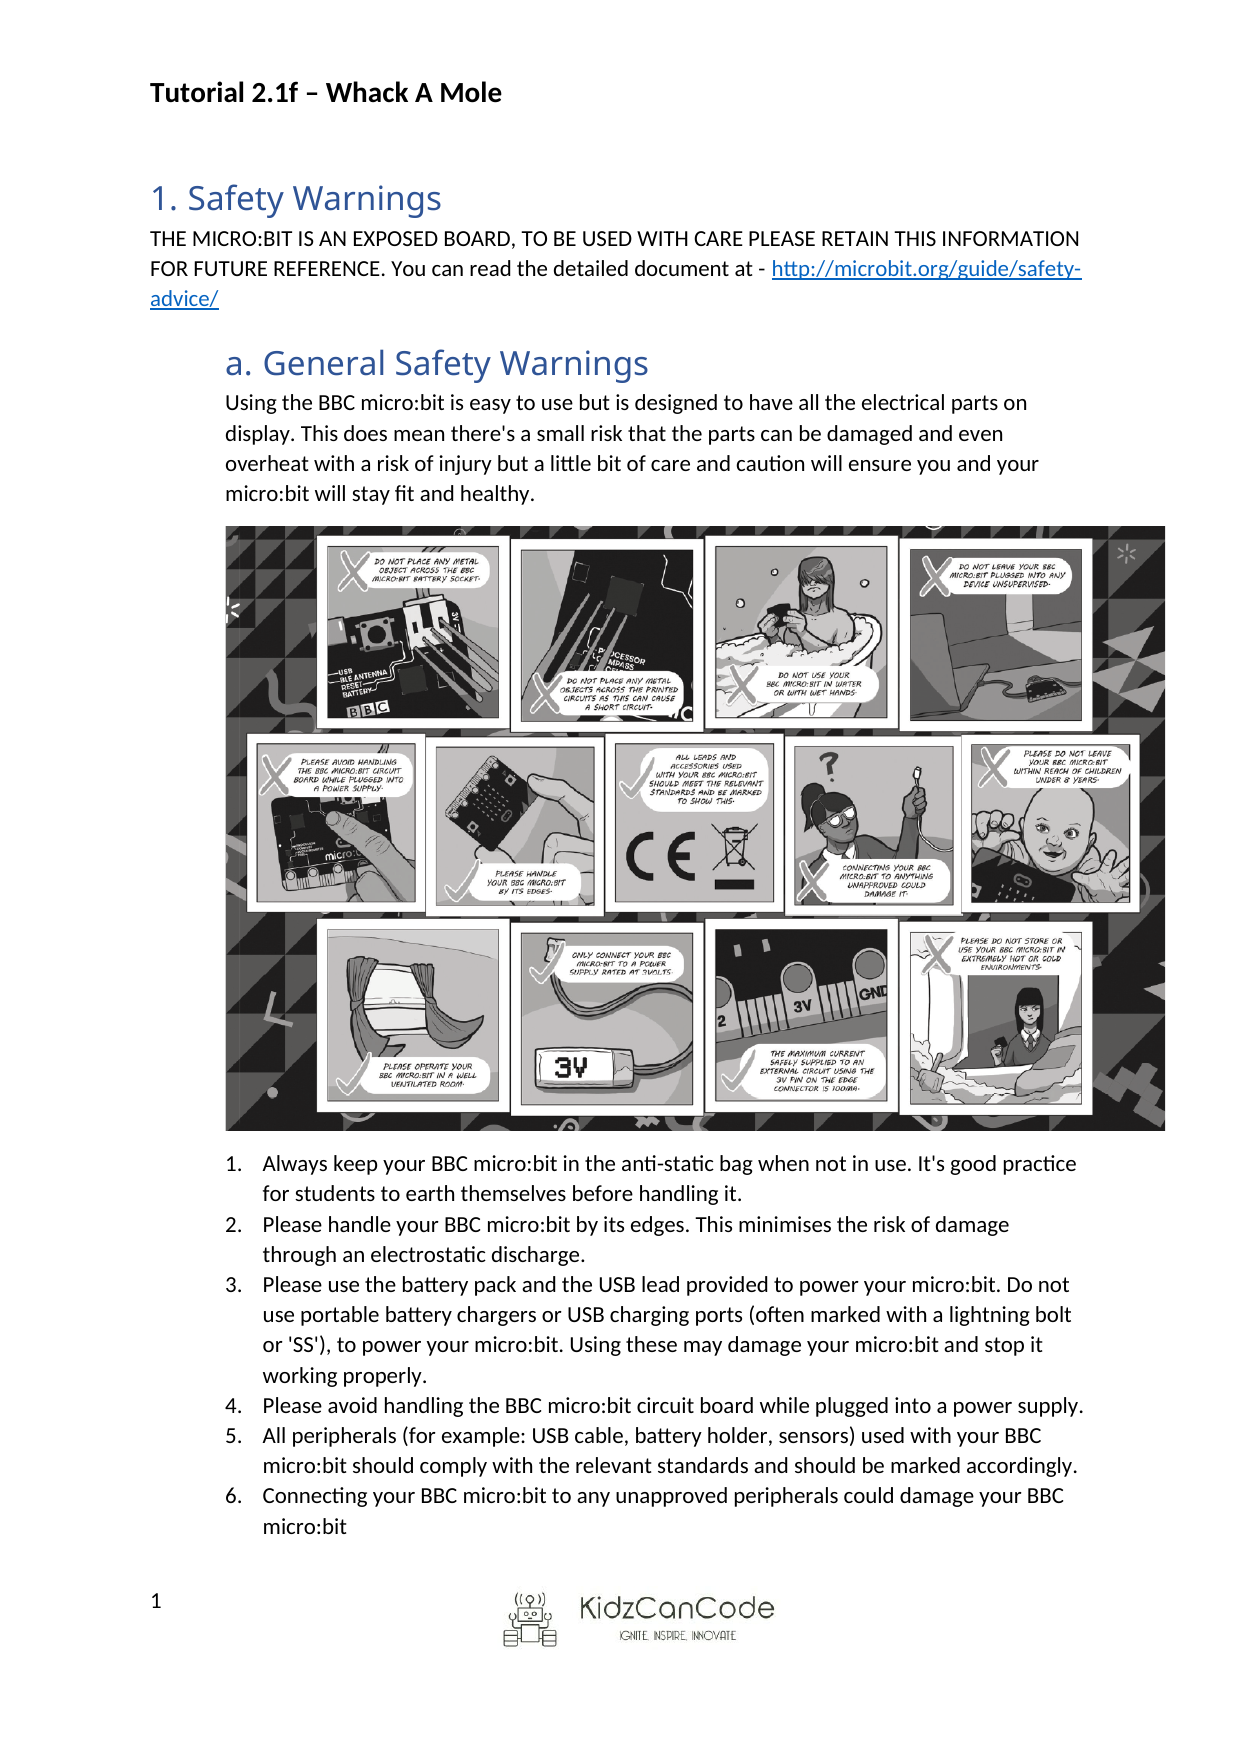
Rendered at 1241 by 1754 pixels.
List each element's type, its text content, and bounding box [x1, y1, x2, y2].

text Using the BBC micro:bit is easy to use but is designed to have all the electrical parts on display. This does mean there's a small risk that the parts can be damaged and even overheat with a risk of injury but a little bit of care and caution will ensure you and your micro:bit will stay fit and healthy. [225, 388, 1090, 507]
subtitle General Safety Warnings [225, 339, 1090, 385]
picture [225, 526, 1166, 1131]
subtitle Safety Warnings [150, 175, 1090, 220]
list Please avoid handling the BBC micro:bit circuit board while plugged into a power supply. [225, 1391, 1090, 1419]
list Always keep your BBC micro:bit in the anti-static bag when not in use. It's good practice for students to earth themselves before handling it. [225, 1149, 1090, 1208]
text THE MICRO:BIT IS AN EXPOSED BOARD, TO BE USED WITH CARE PLEASE RETAIN THIS INFORMATION FOR FUTURE REFERENCE. You can read the detailed document at - http://microbit.org/guide/safety-advice/ [150, 224, 1090, 312]
list All peripherals (for example: USB cable, battery holder, sensors) used with your BBC micro:bit should comply with the relevant standards and should be marked accordingly. [225, 1421, 1090, 1479]
picture [497, 1586, 781, 1653]
list Please handle your BBC micro:bit by its edges. This minimises the risk of damage through an electrostatic discharge. [225, 1210, 1090, 1268]
list Please use the battery pack and the USB lead provided to power your micro:bit. Do not use portable battery chargers or USB charging ports (often marked with a lightning bolt or 'SS'), to power your micro:bit. Using these may damage your micro:bit and stop it working properly. [225, 1270, 1090, 1389]
list Connecting your BBC micro:bit to any unapproved peripherals could damage your BBC micro:bit [225, 1482, 1090, 1540]
